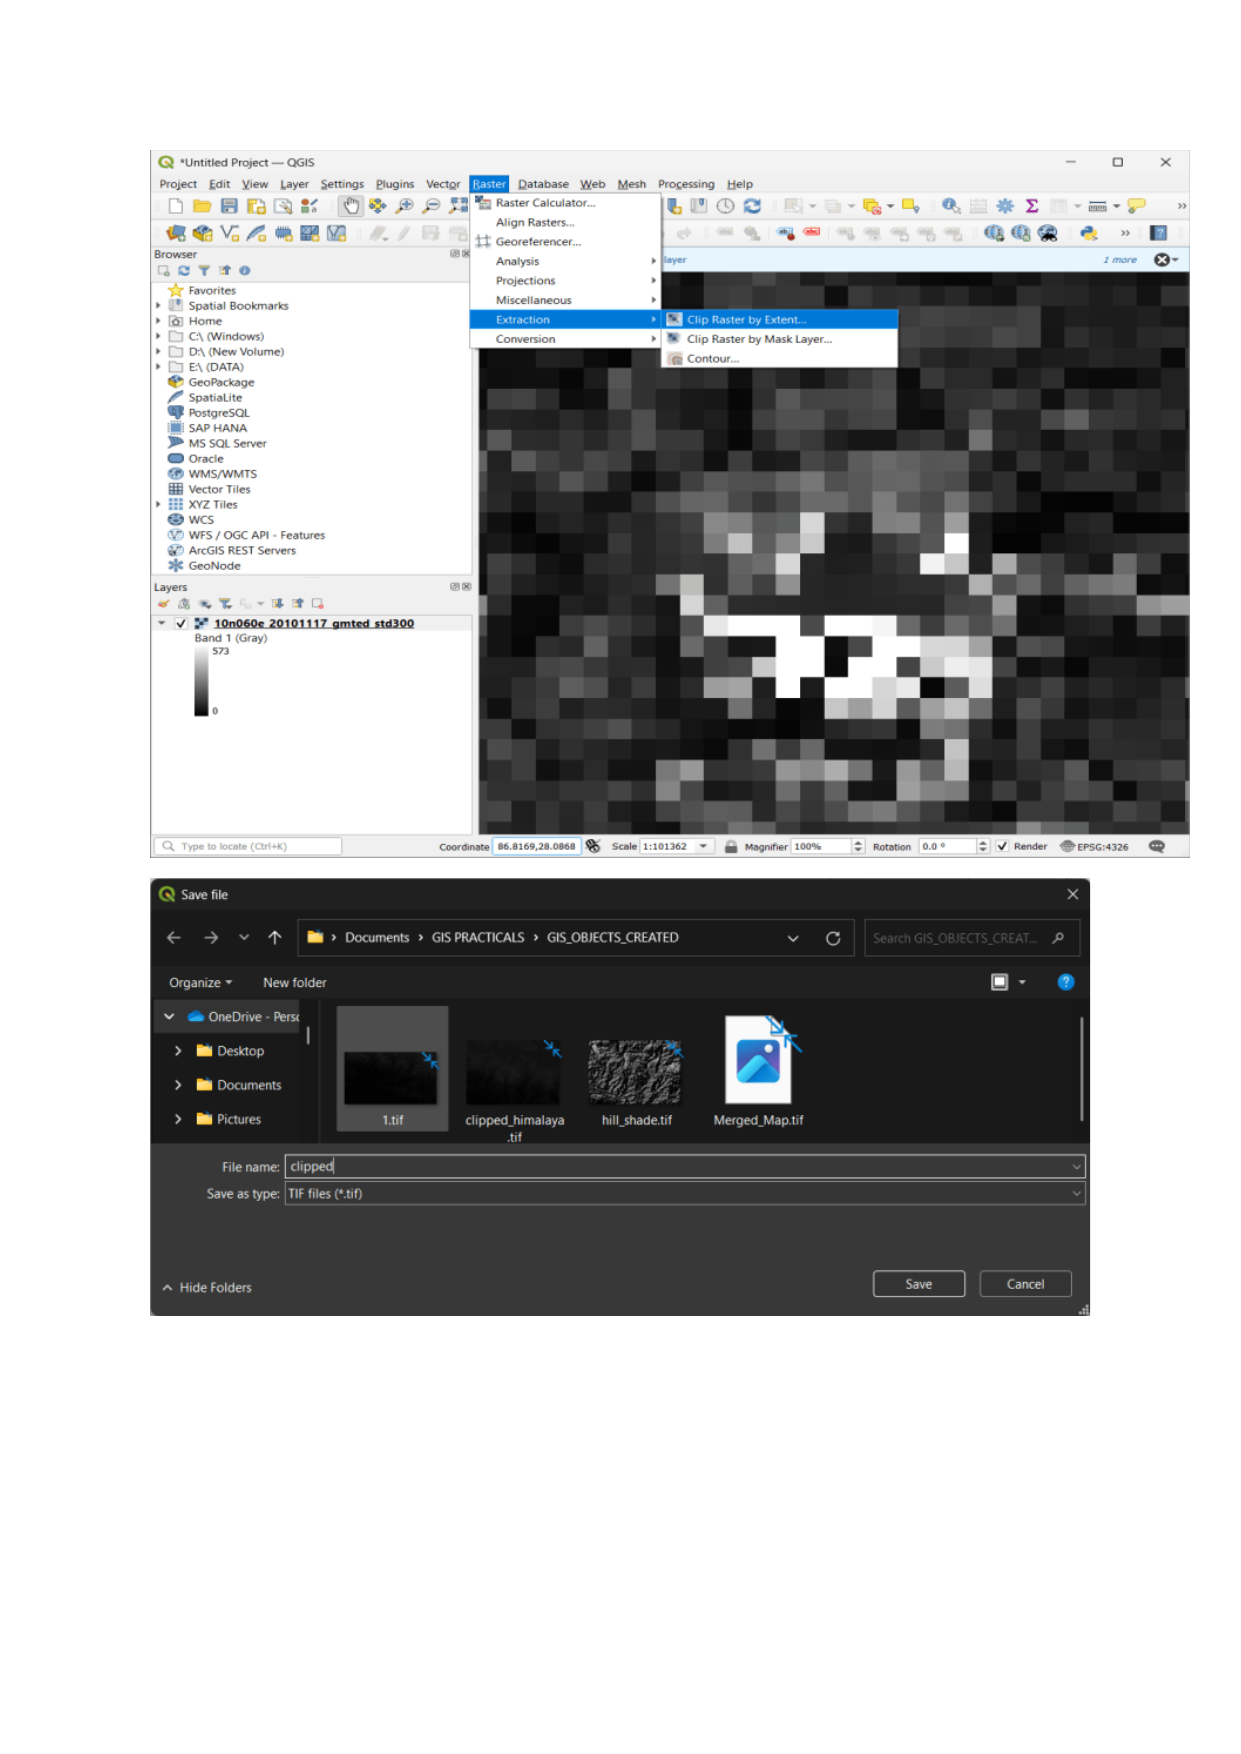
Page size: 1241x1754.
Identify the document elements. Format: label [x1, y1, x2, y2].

picture [150, 150, 1190, 858]
picture [150, 878, 1091, 1316]
